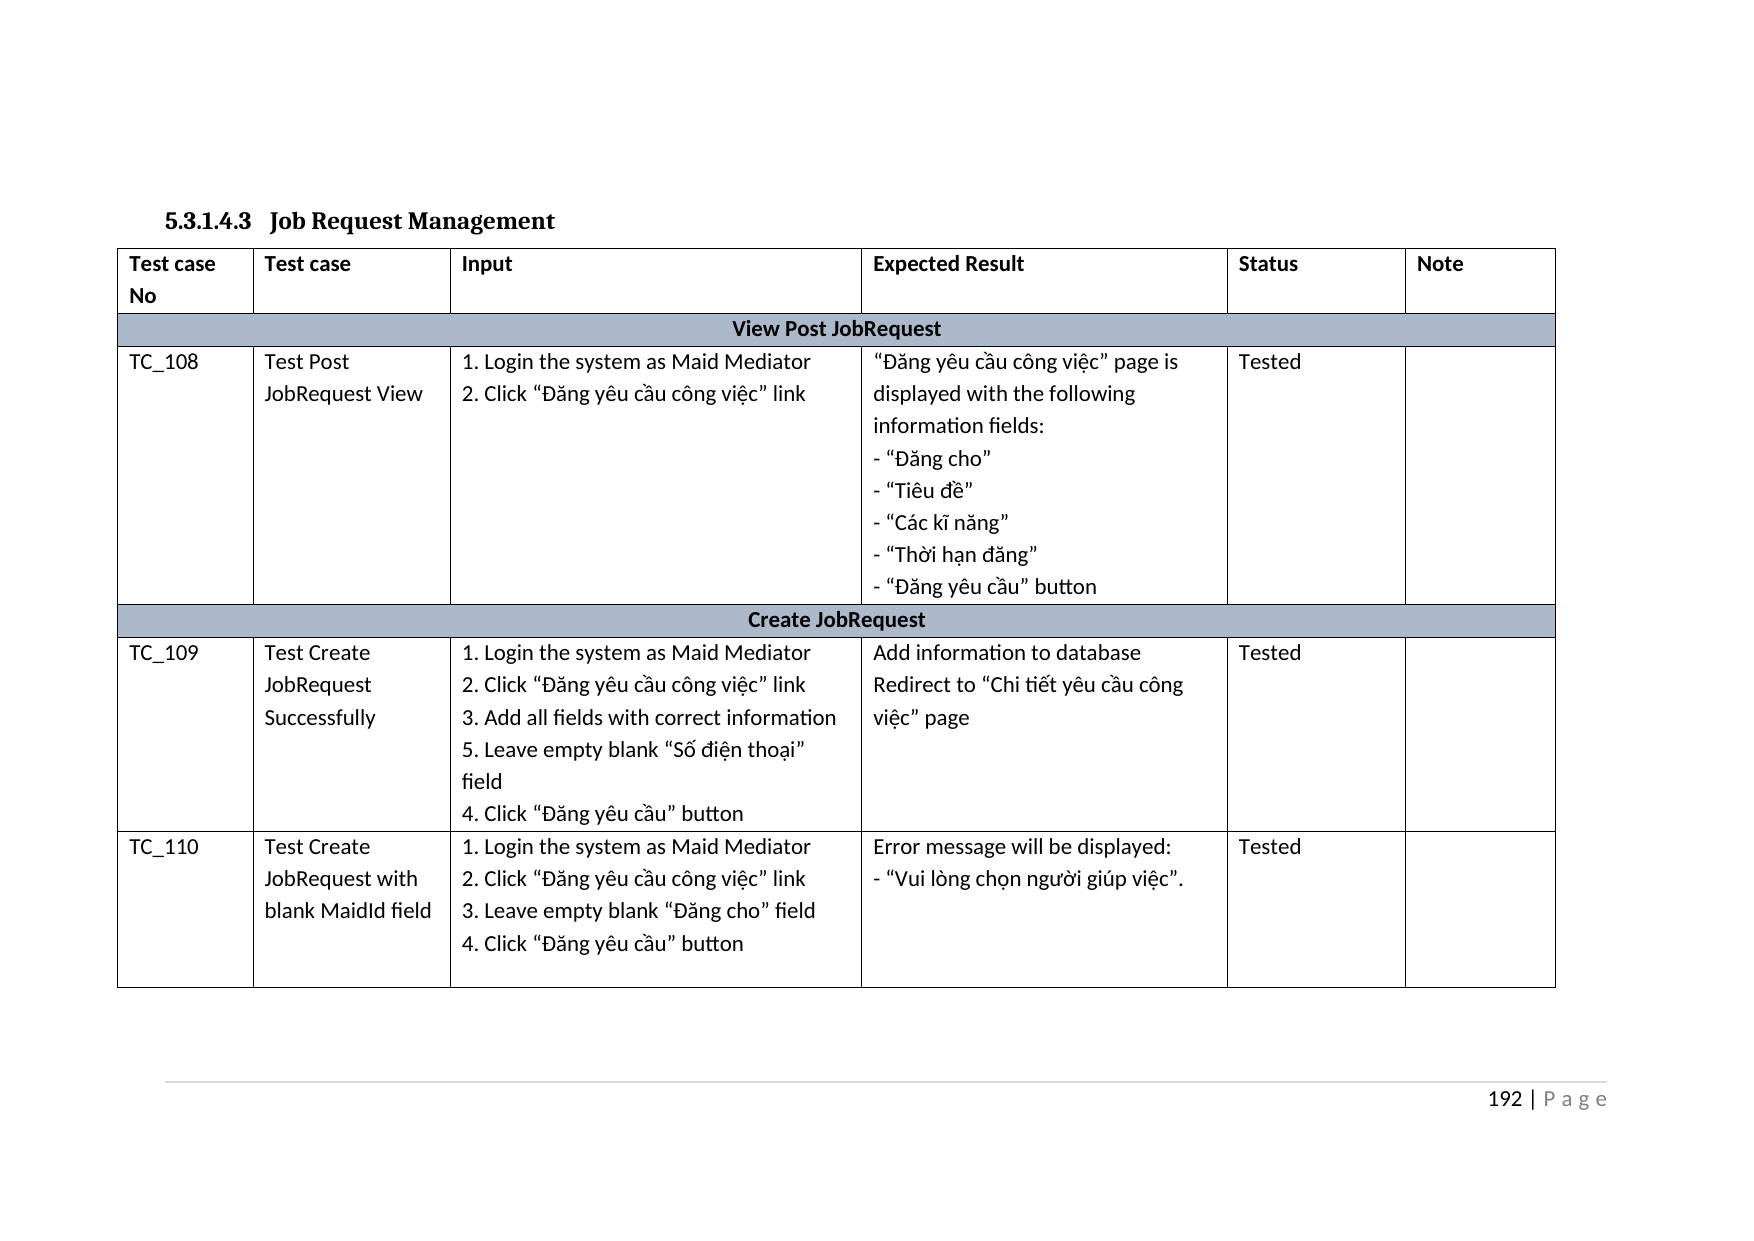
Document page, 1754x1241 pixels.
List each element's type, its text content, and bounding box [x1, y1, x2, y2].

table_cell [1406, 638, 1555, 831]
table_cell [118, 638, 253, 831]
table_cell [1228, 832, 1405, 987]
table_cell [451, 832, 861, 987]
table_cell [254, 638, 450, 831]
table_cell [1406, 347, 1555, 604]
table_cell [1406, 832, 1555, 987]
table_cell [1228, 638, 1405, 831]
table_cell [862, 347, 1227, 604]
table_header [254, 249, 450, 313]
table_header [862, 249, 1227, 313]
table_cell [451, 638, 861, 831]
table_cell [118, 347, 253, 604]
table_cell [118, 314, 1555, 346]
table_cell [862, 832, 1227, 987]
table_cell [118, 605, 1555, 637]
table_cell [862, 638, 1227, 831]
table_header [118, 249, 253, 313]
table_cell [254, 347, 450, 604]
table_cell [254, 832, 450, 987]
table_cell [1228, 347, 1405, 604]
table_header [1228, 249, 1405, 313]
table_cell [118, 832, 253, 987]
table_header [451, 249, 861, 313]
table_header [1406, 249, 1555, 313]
subtitle Job Request Management [165, 207, 1607, 236]
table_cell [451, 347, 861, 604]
